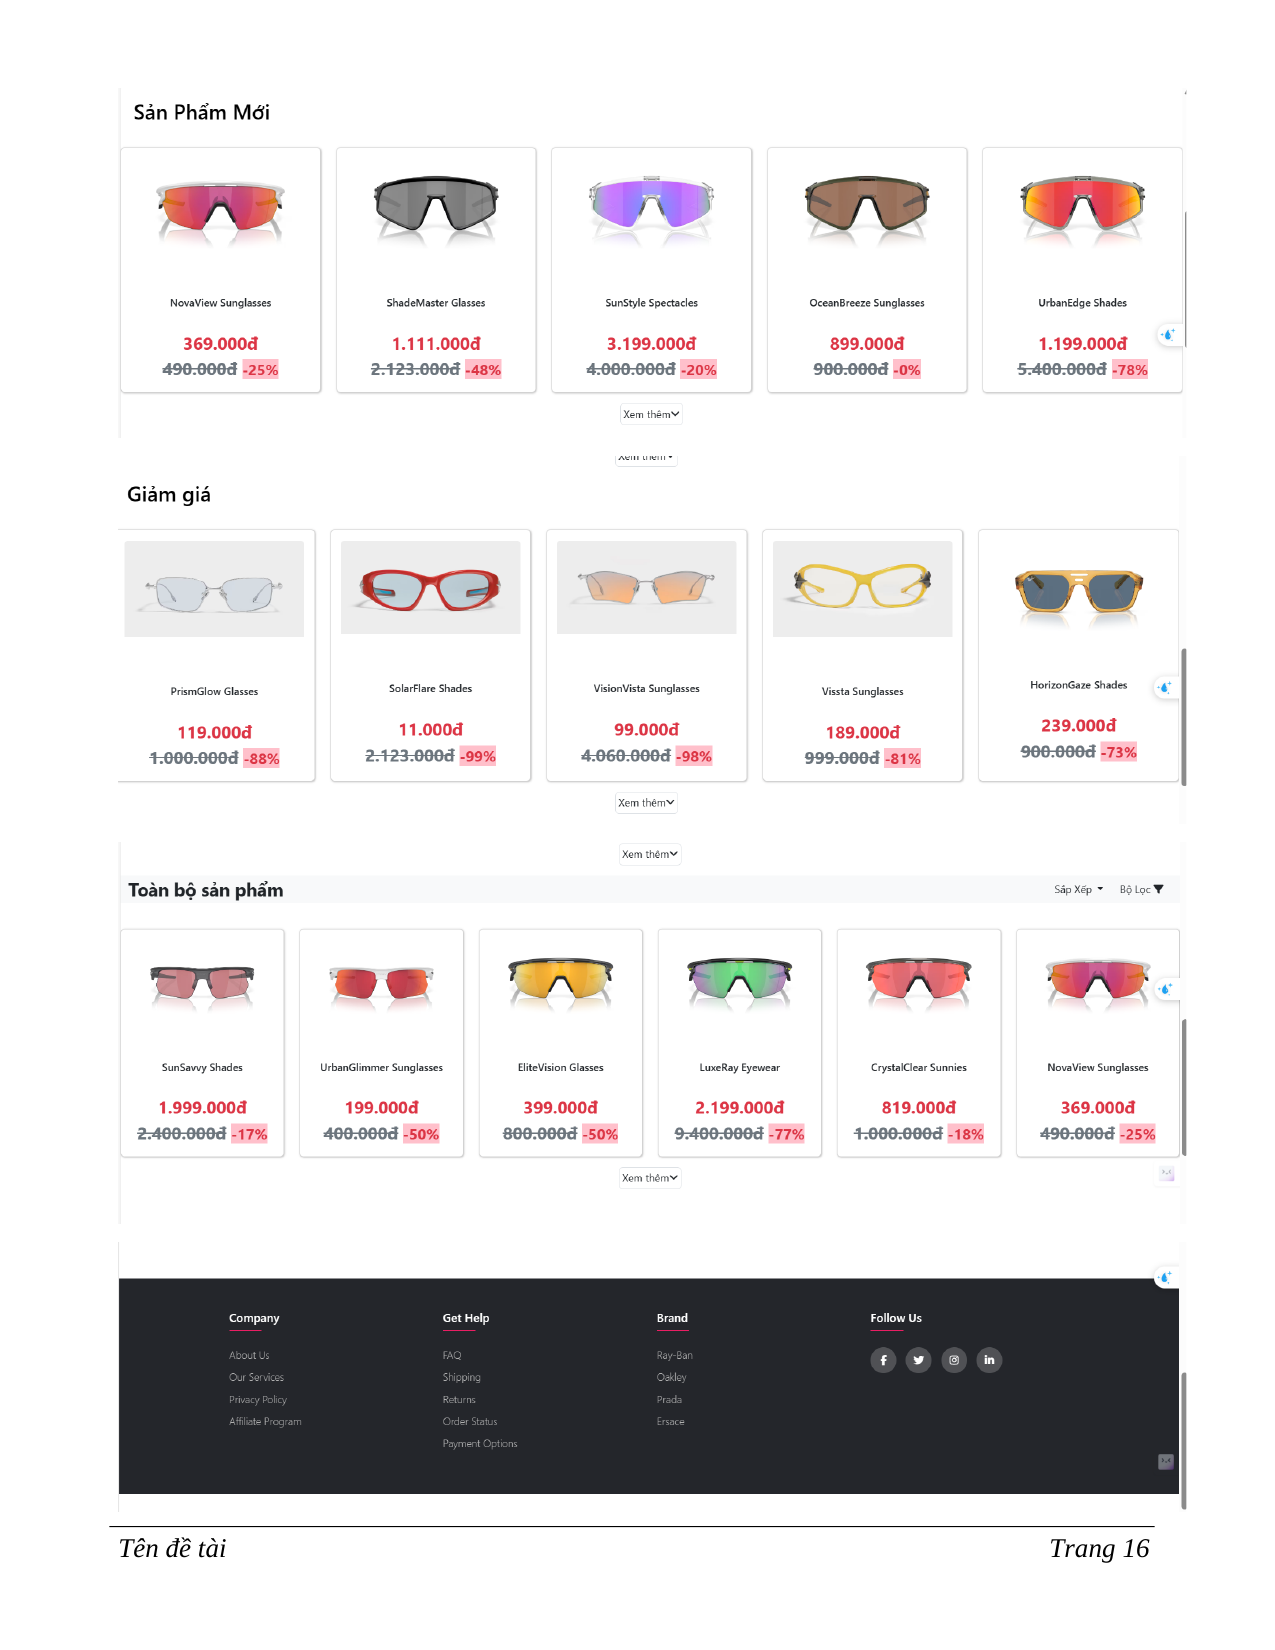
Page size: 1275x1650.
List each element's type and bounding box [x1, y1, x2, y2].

picture [118, 1242, 1187, 1512]
picture [118, 88, 1187, 438]
picture [118, 842, 1187, 1224]
picture [118, 456, 1187, 824]
